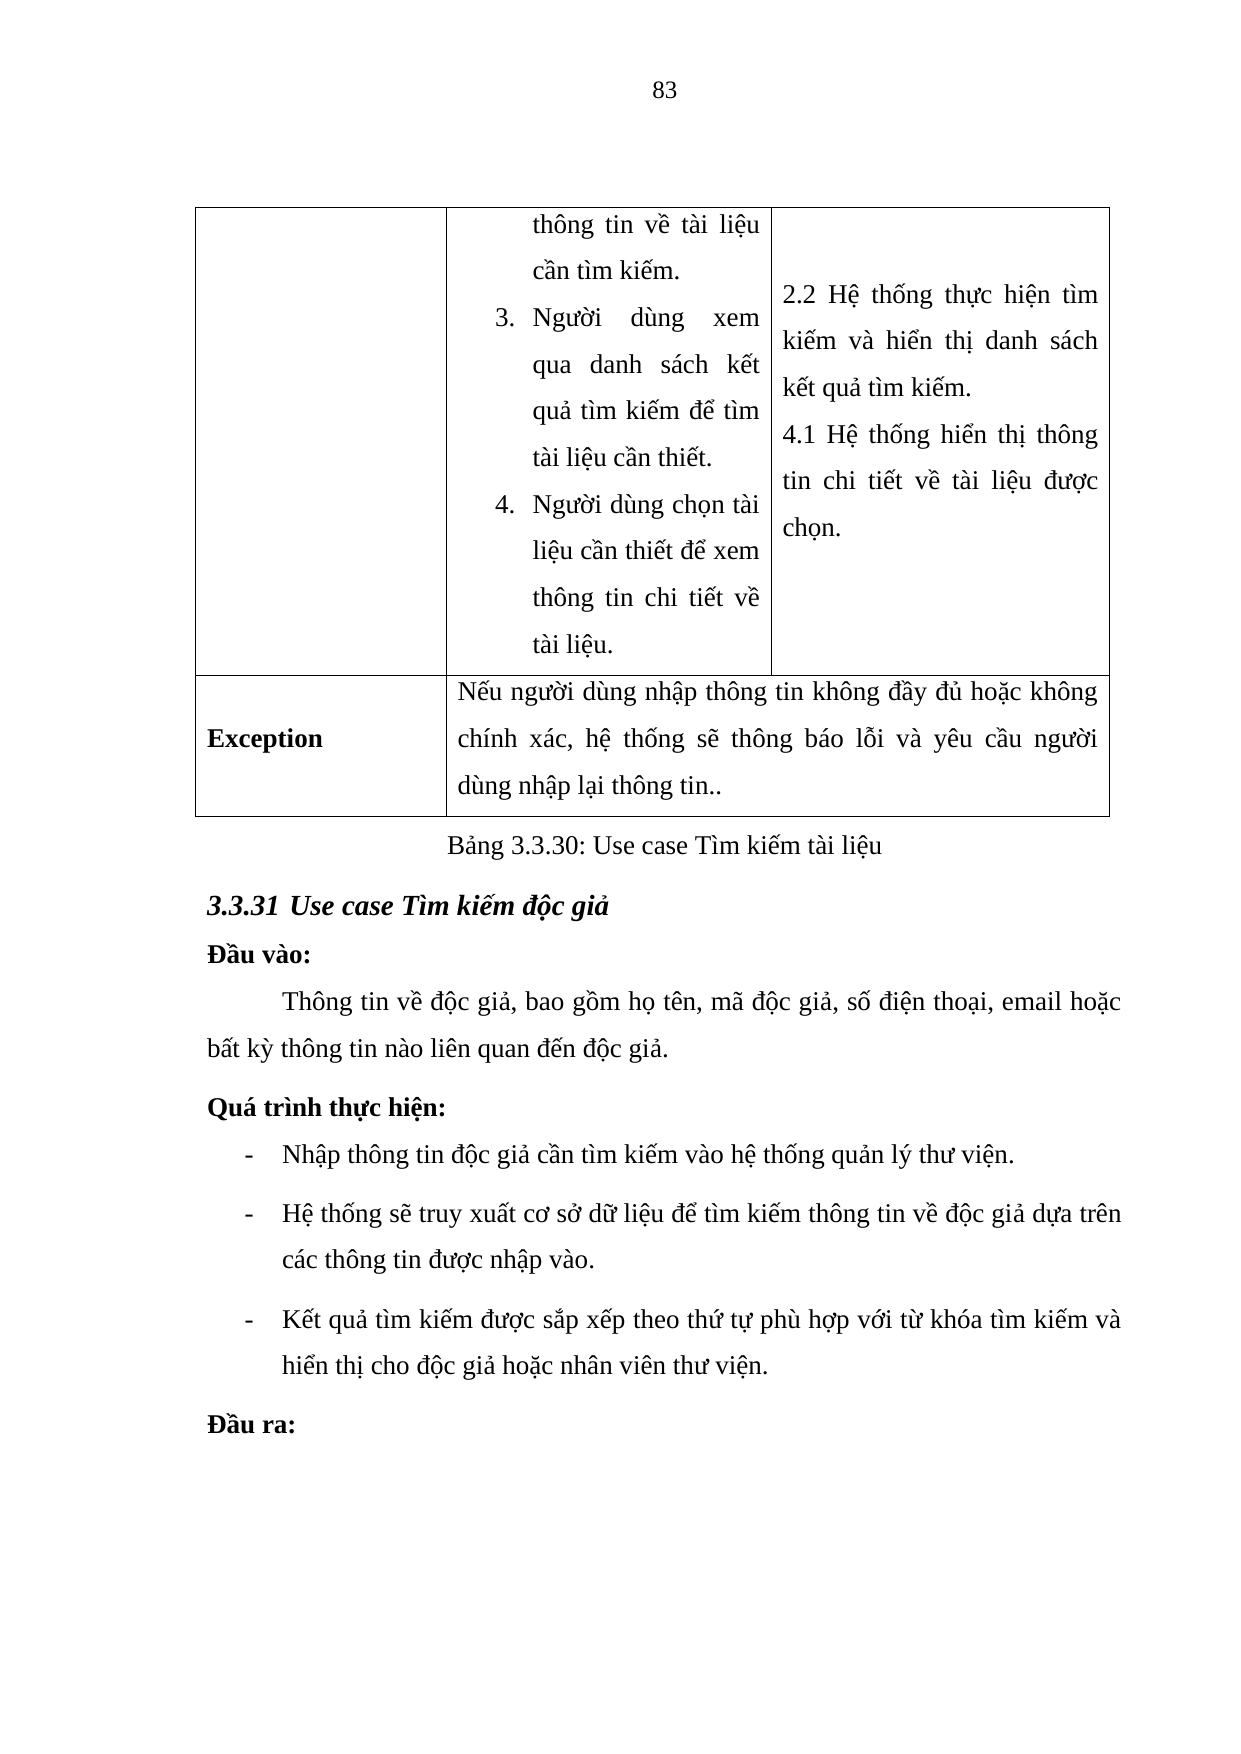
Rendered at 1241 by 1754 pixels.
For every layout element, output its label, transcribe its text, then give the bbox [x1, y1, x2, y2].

list Use case Tìm kiếm độc giả [207, 888, 1122, 922]
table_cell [772, 208, 1109, 674]
text Bảng 3.3.30: Use case Tìm kiếm tài liệu [207, 829, 1122, 860]
table_cell Nếu người dùng nhập thông tin không đầy đủ hoặc không chính xác, hệ thống sẽ thông báo lỗi và yêu cầu người dùng nhập lại thông tin.. [447, 676, 1109, 816]
text Đầu vào: [207, 938, 1122, 970]
table_cell Exception [196, 676, 446, 816]
list Hệ thống sẽ truy xuất cơ sở dữ liệu để tìm kiếm thông tin về độc giả dựa trên các thông tin được nhập vào. [244, 1197, 1122, 1275]
text Quá trình thực hiện: [207, 1091, 1122, 1122]
list Kết quả tìm kiếm được sắp xếp theo thứ tự phù hợp với từ khóa tìm kiếm và hiển thị cho độc giả hoặc nhân viên thư viện. [244, 1303, 1122, 1381]
text Đầu ra: [207, 1408, 1122, 1440]
text Thông tin về độc giả, bao gồm họ tên, mã độc giả, số điện thoại, email hoặc bất kỳ thông tin nào liên quan đến độc giả. [207, 985, 1122, 1063]
list Nhập thông tin độc giả cần tìm kiếm vào hệ thống quản lý thư viện. [244, 1138, 1122, 1169]
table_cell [447, 208, 771, 674]
